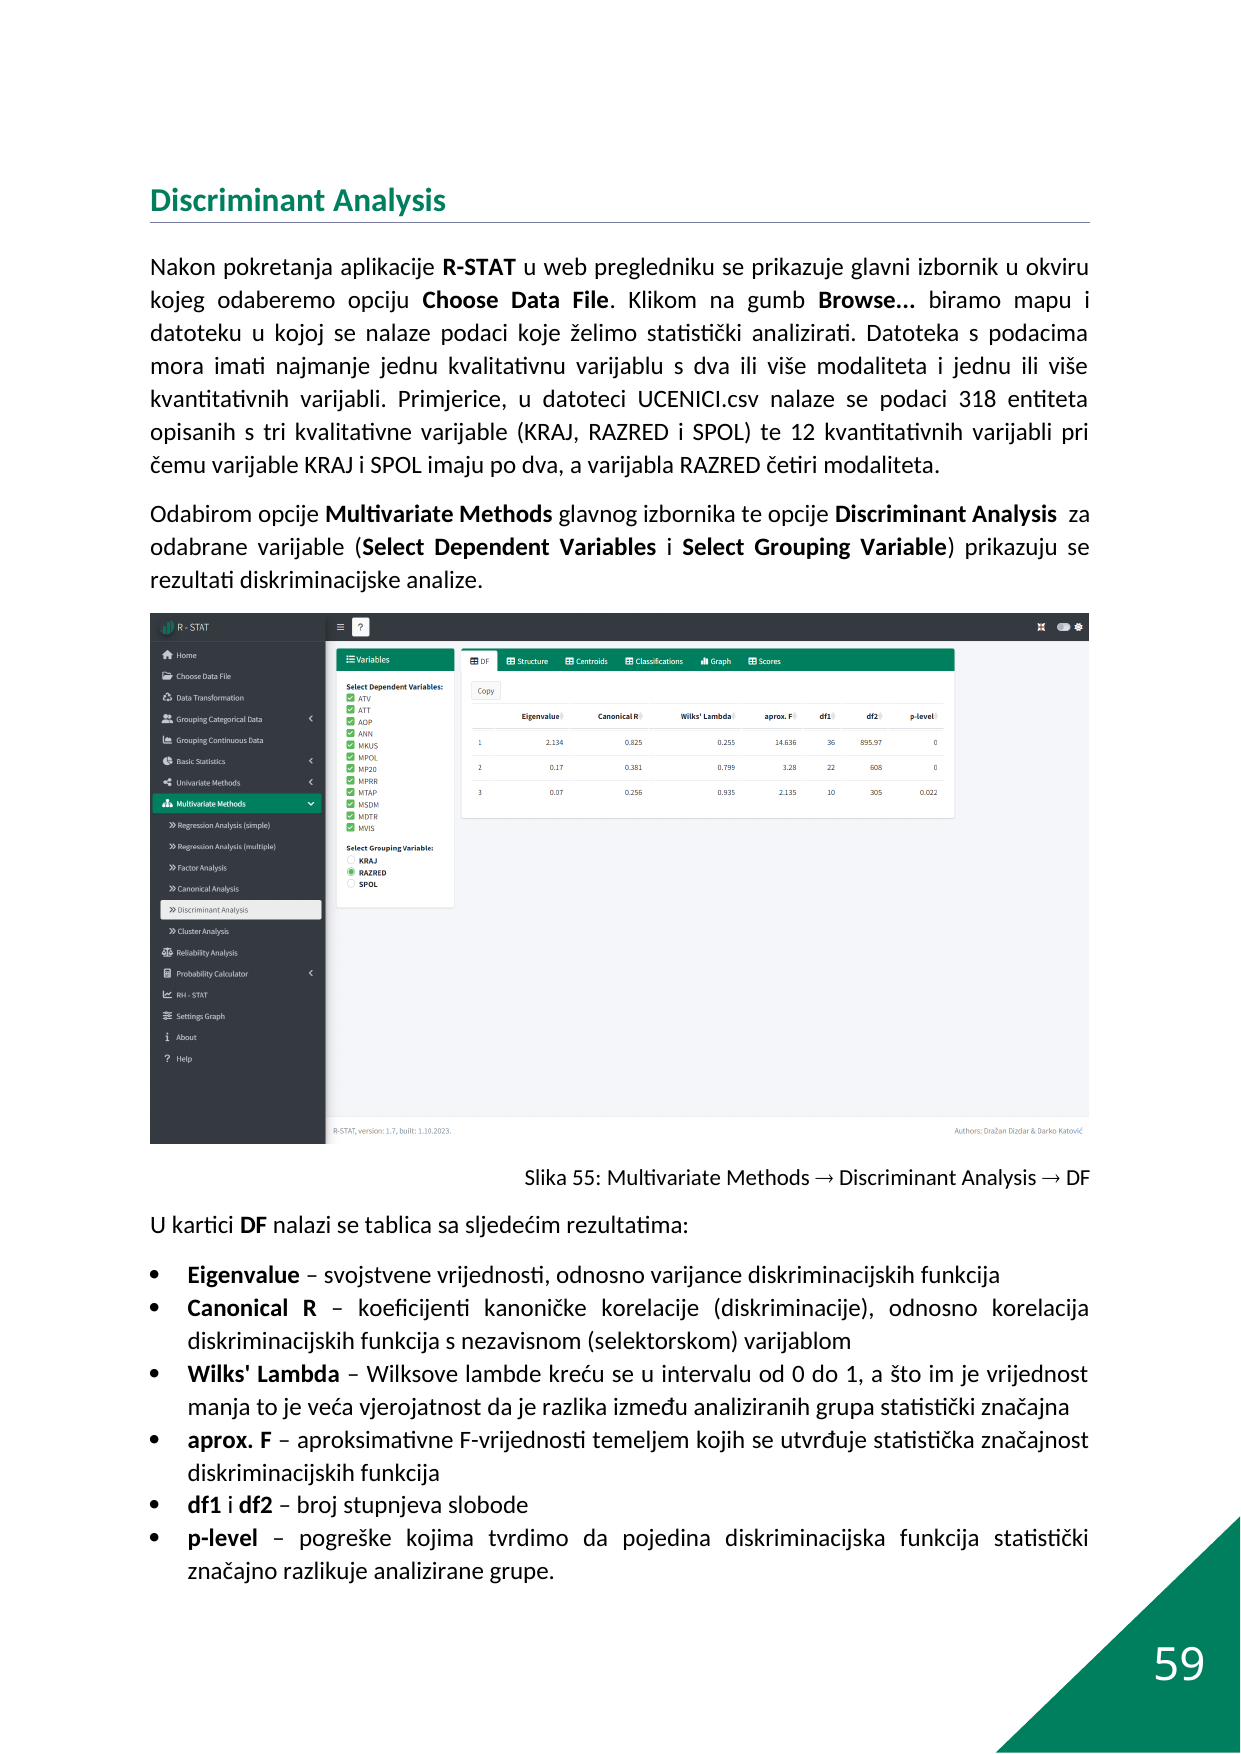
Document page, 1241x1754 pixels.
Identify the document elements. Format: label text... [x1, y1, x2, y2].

list p-level – pogreške kojima tvrdimo da pojedina diskriminacijska funkcija statistički značajno razlikuje analizirane grupe. [150, 1522, 1090, 1586]
list Eigenvalue – svojstvene vrijednosti, odnosno varijance diskriminacijskih funkcija [150, 1259, 1090, 1290]
picture [150, 613, 1089, 1144]
text Odabirom opcije Multivariate Methods glavnog izbornika te opcije Discriminant Analysis za odabrane varijable (Select Dependent Variables i Select Grouping Variable) prikazuju se rezultati diskriminacijske analize. [150, 498, 1090, 595]
text Slika 55: Multivariate Methods Discriminant Analysis DF [150, 1163, 1090, 1191]
text Nakon pokretanja aplikacije R-STAT u web pregledniku se prikazuje glavni izbornik u okviru kojeg odaberemo opciju Choose Data File. Klikom na gumb Browse... biramo mapu i datoteku u kojoj se nalaze podaci koje želimo statistički analizirati. Datoteka s podacima mora imati najmanje jednu kvalitativnu varijablu s dva ili više modaliteta i jednu ili više kvantitativnih varijabli. Primjerice, u datoteci UCENICI.csv nalaze se podaci 318 entiteta opisanih s tri kvalitativne varijable (KRAJ, RAZRED i SPOL) te 12 kvantitativnih varijabli pri čemu varijable KRAJ i SPOL imaju po dva, a varijabla RAZRED četiri modaliteta. [150, 251, 1090, 479]
list df1 i df2 – broj stupnjeva slobode [150, 1489, 1090, 1520]
list Canonical R – koeficijenti kanoničke korelacije (diskriminacije), odnosno korelacija diskriminacijskih funkcija s nezavisnom (selektorskom) varijablom [150, 1292, 1090, 1356]
list Wilks' Lambda – Wilksove lambde kreću se u intervalu od 0 do 1, a što im je vrijednost manja to je veća vjerojatnost da je razlika između analiziranih grupa statistički značajna [150, 1358, 1090, 1421]
text U kartici DF nalazi se tablica sa sljedećim rezultatima: [150, 1209, 1090, 1240]
list aprox. F – aproksimativne F-vrijednosti temeljem kojih se utvrđuje statistička značajnost diskriminacijskih funkcija [150, 1424, 1090, 1487]
subtitle Discriminant Analysis [150, 179, 1090, 222]
